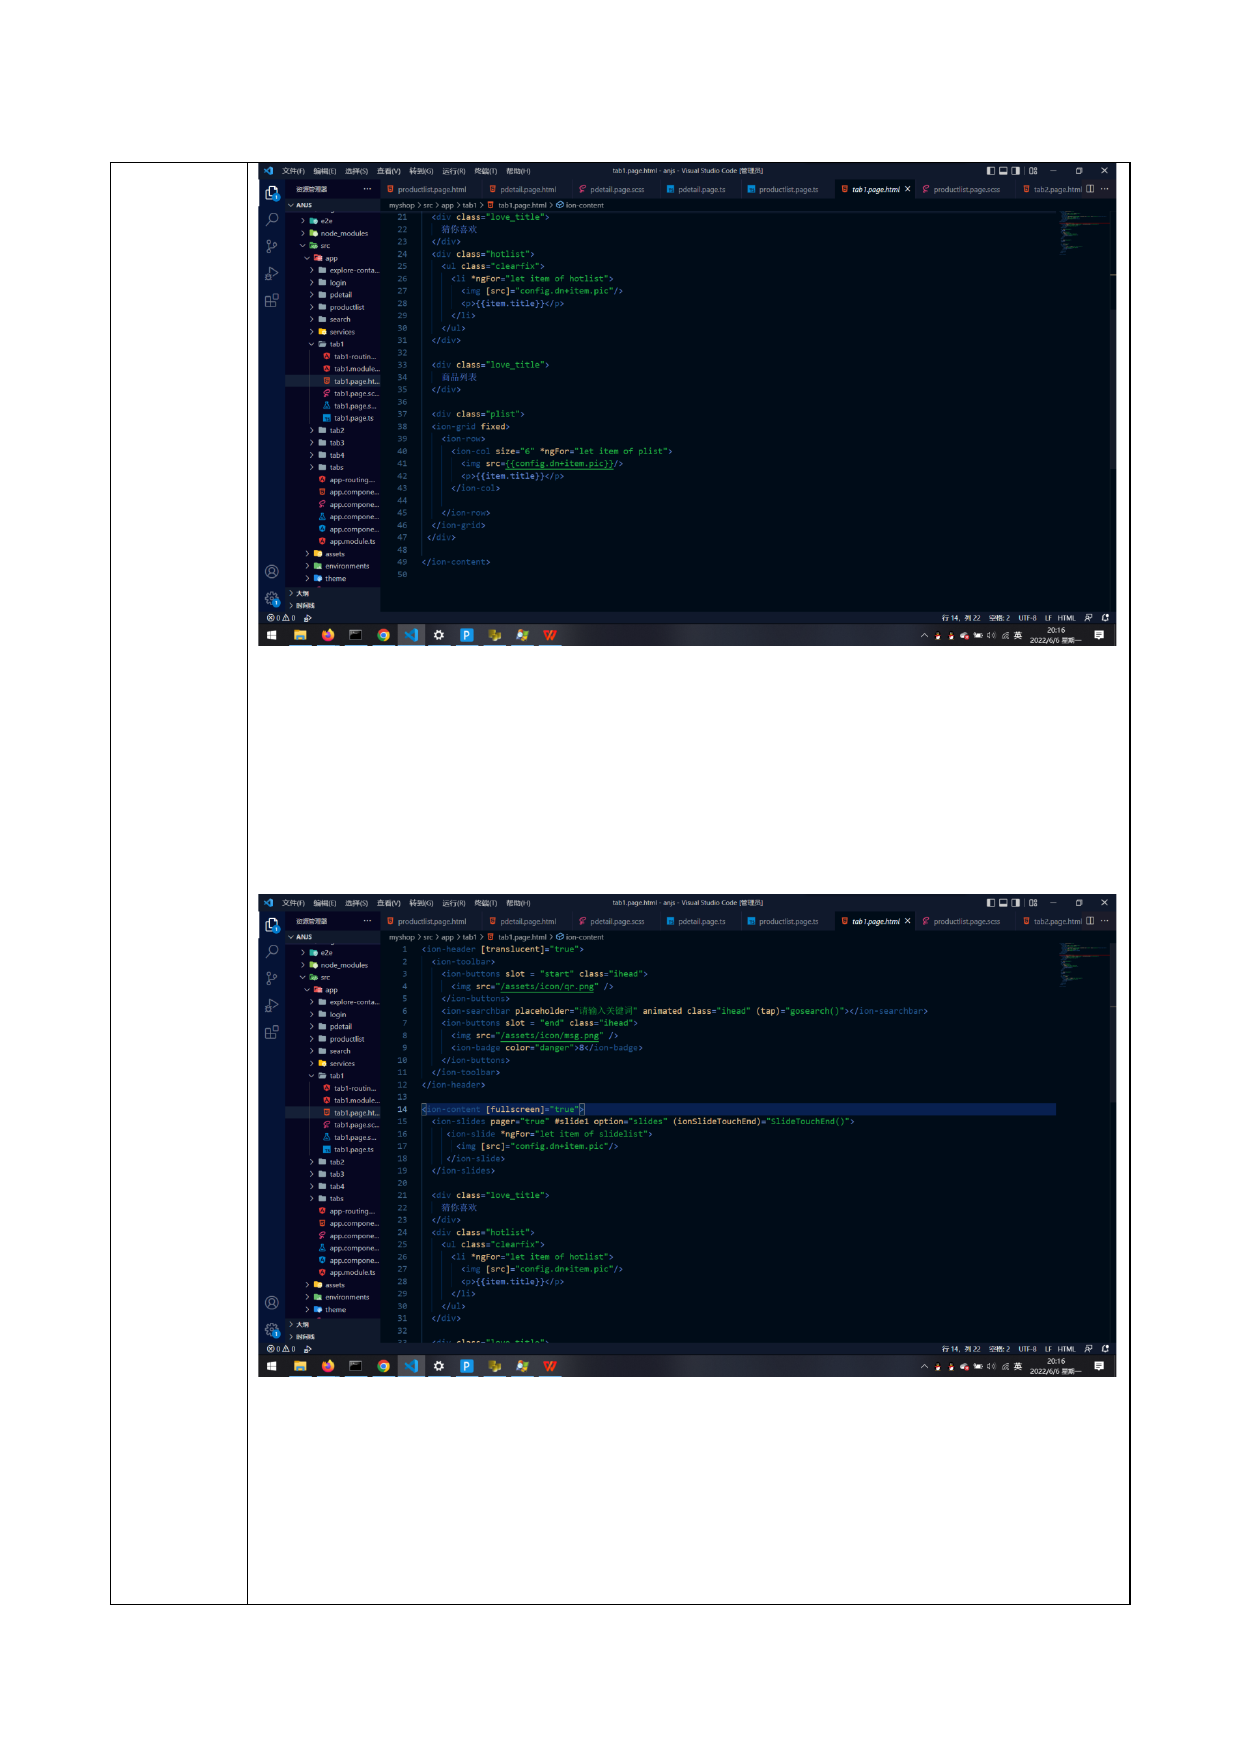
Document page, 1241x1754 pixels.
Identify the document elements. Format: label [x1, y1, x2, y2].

table_cell [111, 163, 247, 1604]
picture [258, 894, 1117, 1377]
picture [258, 163, 1117, 646]
table_cell [248, 163, 1129, 1604]
